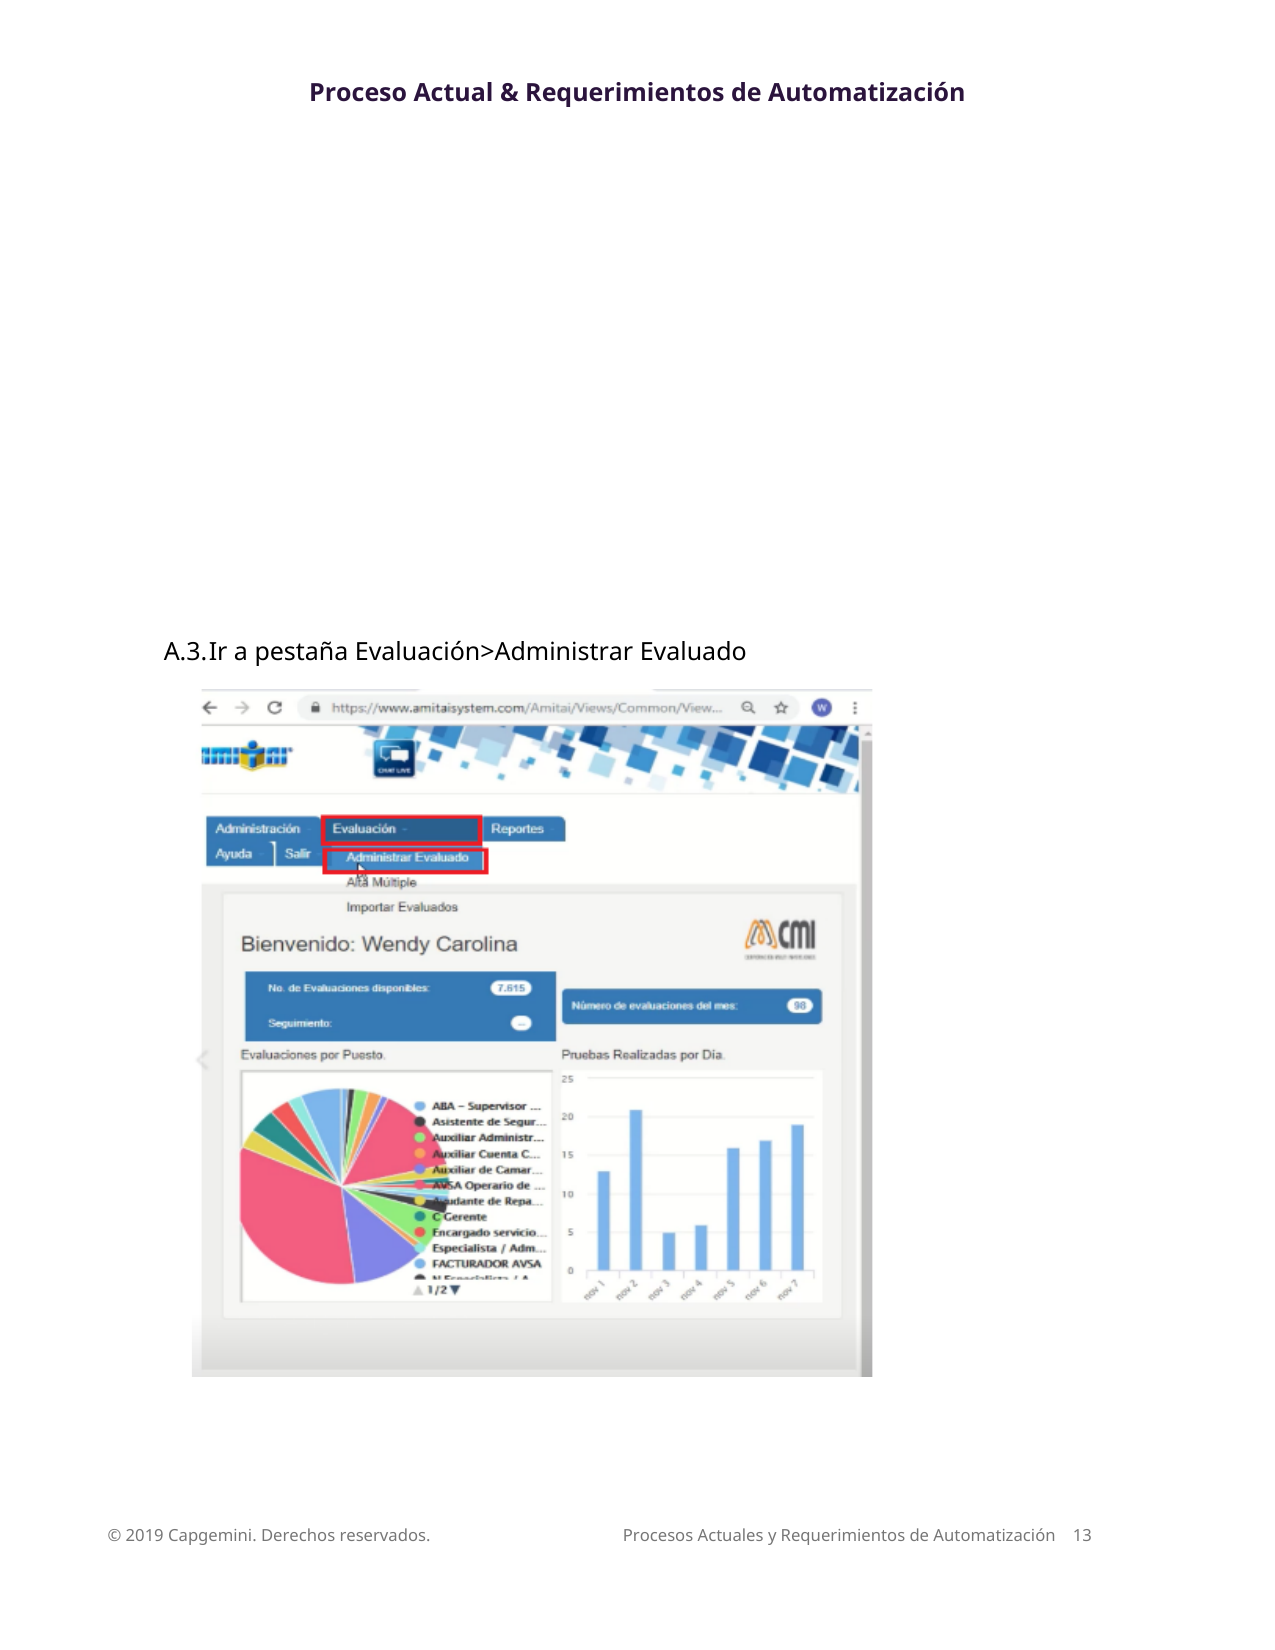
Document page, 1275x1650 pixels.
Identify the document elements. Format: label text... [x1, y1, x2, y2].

list Ir a pestaña Evaluación>Administrar Evaluado [163, 634, 1186, 668]
picture [191, 689, 873, 1377]
